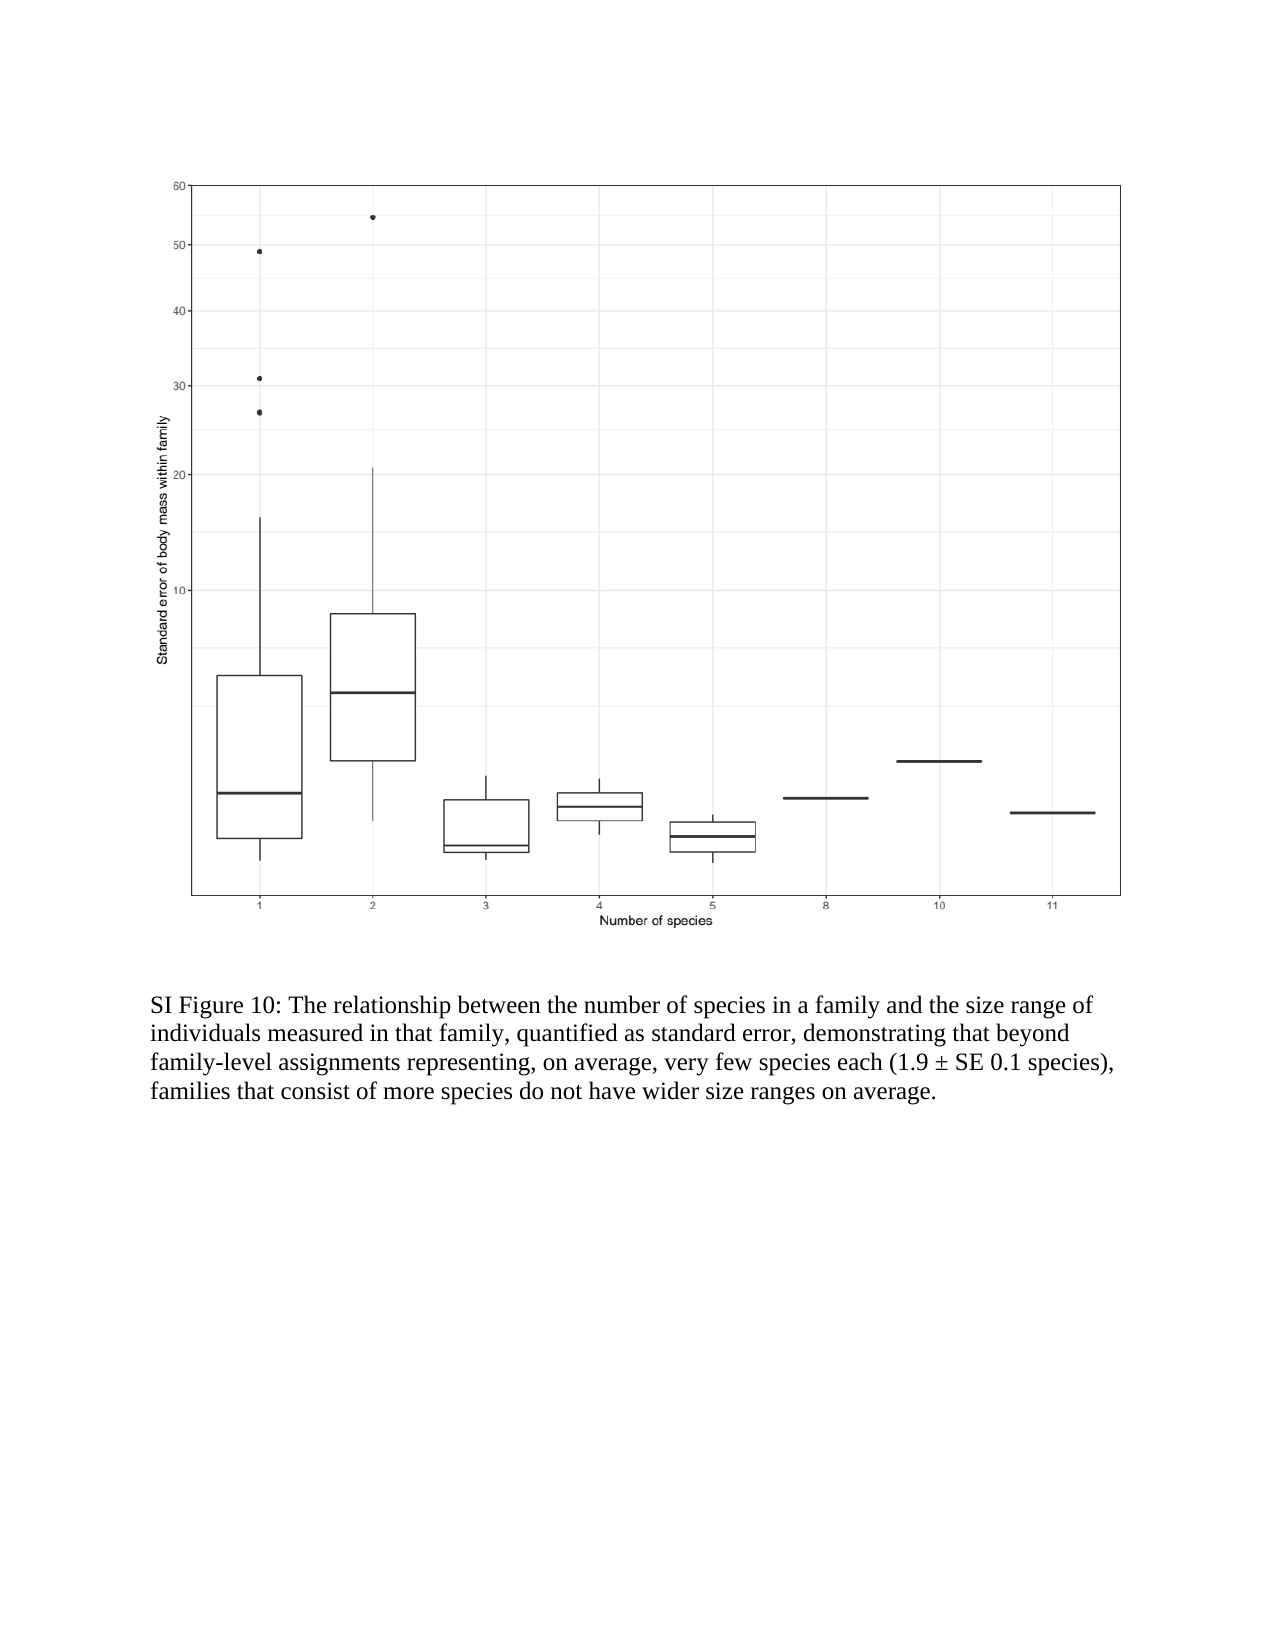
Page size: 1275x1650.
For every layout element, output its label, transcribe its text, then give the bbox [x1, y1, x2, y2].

text SI Figure 10: The relationship between the number of species in a family and the size range of individuals measured in that family, quantified as standard error, demonstrating that beyond family-level assignments representing, on average, very few species each (1.9 ± SE 0.1 species), families that consist of more species do not have wider size ranges on average. [150, 990, 1125, 1105]
